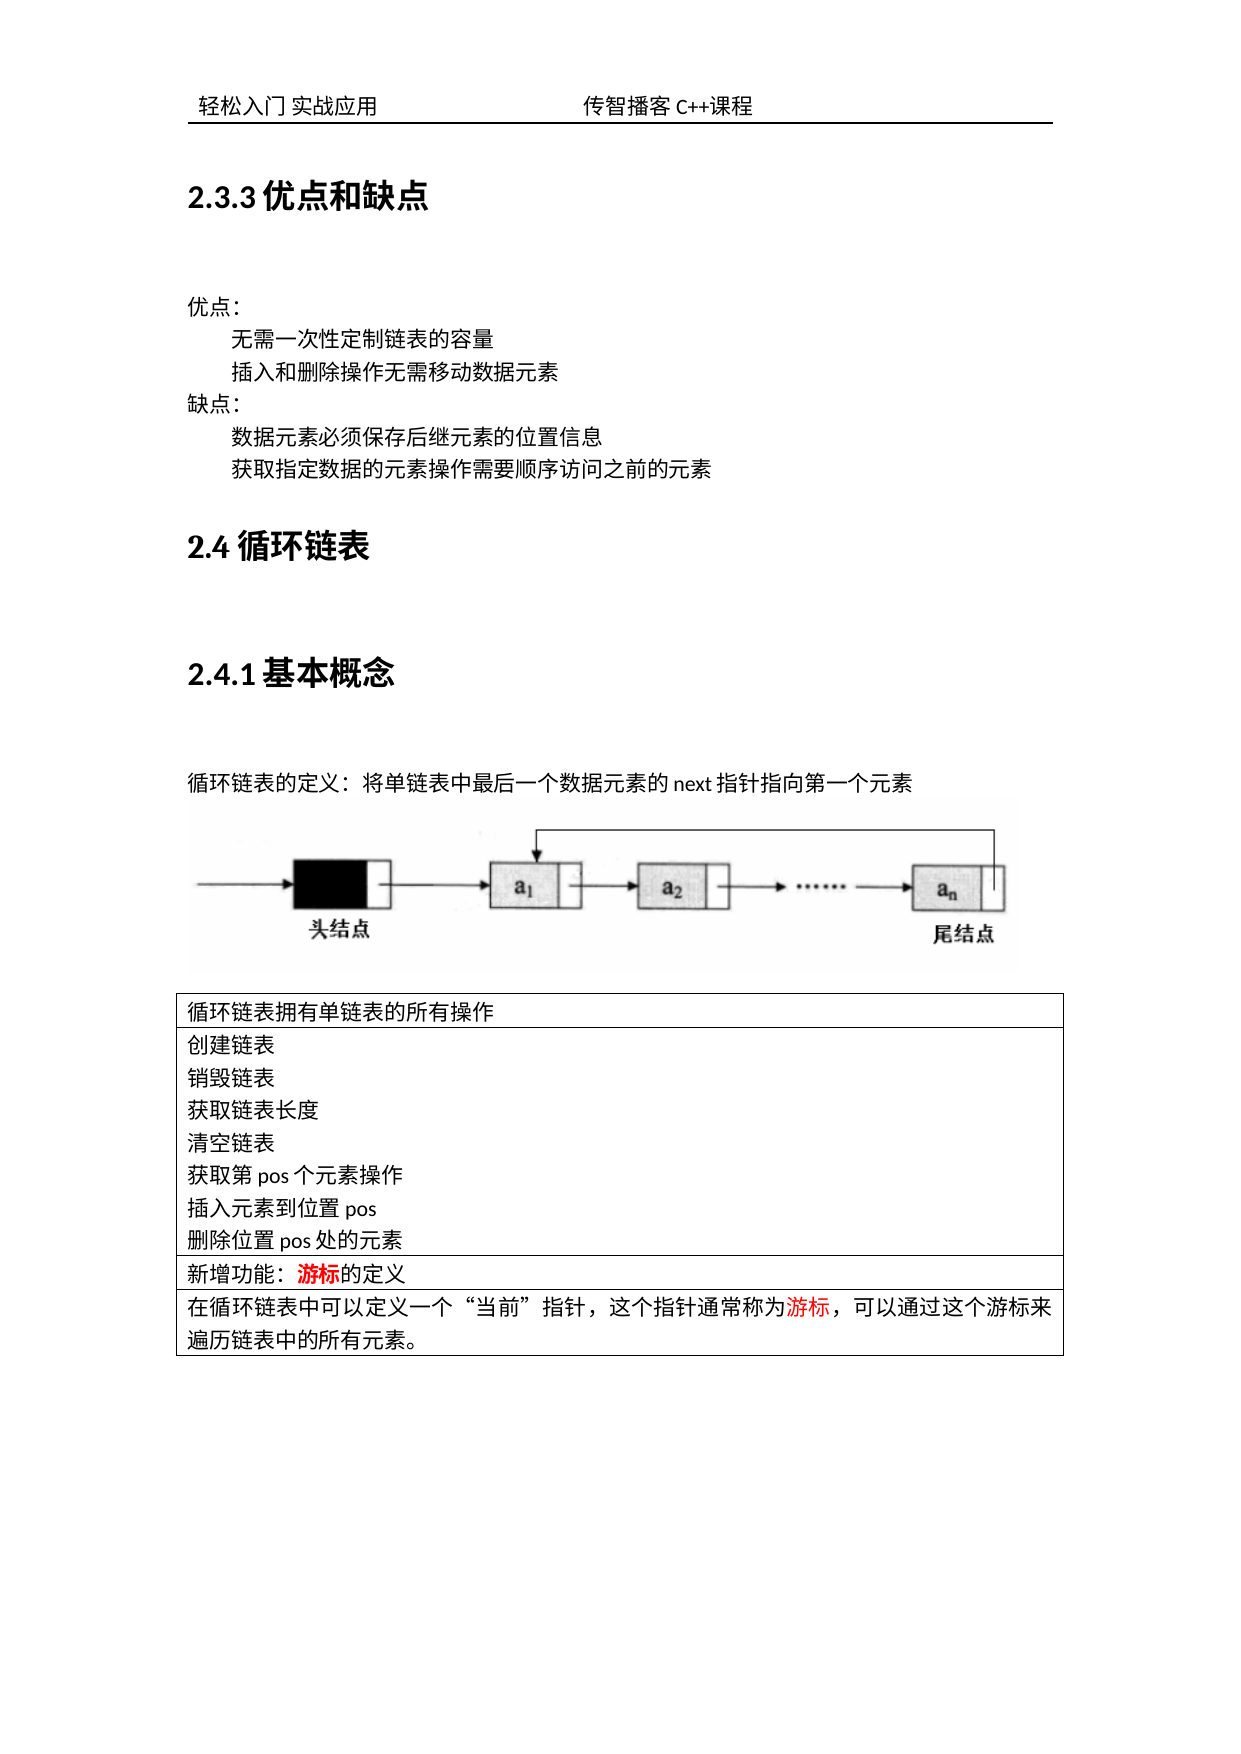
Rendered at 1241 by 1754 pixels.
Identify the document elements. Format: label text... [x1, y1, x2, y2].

subtitle 2.4循环链表 [187, 511, 1053, 576]
text 获取指定数据的元素操作需要顺序访问之前的元素 [187, 452, 1053, 484]
text 无需一次性定制链表的容量 [187, 322, 1053, 354]
subtitle 2.4.1基本概念 [187, 638, 1053, 703]
table_cell 在循环链表中可以定义一个“当前”指针，这个指针通常称为游标，可以通过这个游标来遍历链表中的所有元素。 [177, 1290, 1063, 1355]
text 优点： [187, 289, 1053, 322]
text 缺点： [187, 387, 1053, 419]
table_cell 新增功能：游标的定义 [177, 1256, 1063, 1289]
table_header 循环链表拥有单链表的所有操作 [177, 994, 1063, 1027]
text 插入和删除操作无需移动数据元素 [187, 354, 1053, 387]
table_cell 创建链表 销毁链表 获取链表长度 清空链表 获取第pos个元素操作 插入元素到位置pos 删除位置pos处的元素 [177, 1028, 1063, 1255]
subtitle 2.3.3优点和缺点 [187, 162, 1053, 227]
picture [187, 798, 1054, 974]
text 数据元素必须保存后继元素的位置信息 [187, 419, 1053, 452]
text 循环链表的定义：将单链表中最后一个数据元素的next指针指向第一个元素 [187, 766, 1053, 798]
